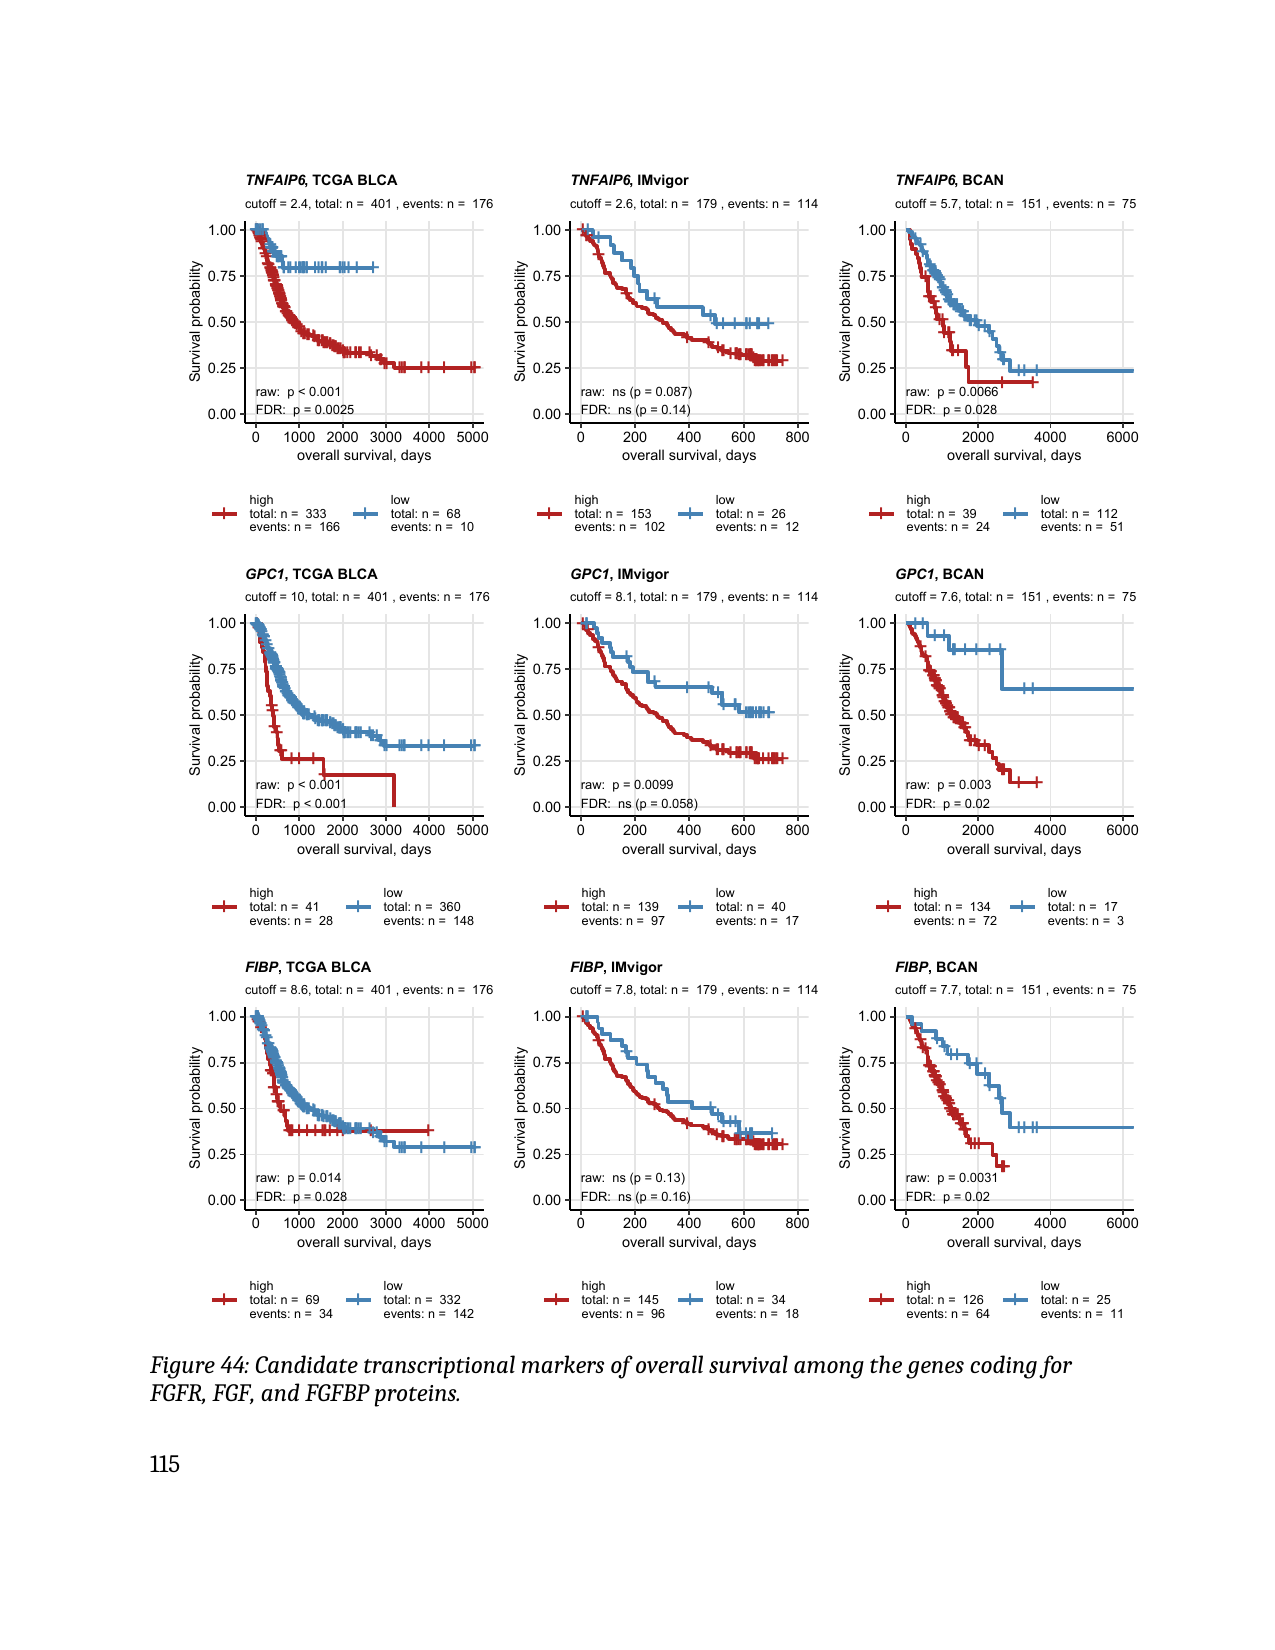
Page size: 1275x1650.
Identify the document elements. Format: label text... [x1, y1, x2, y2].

text Figure 44: Candidate transcriptional markers of overall survival among the genes coding for FGFR, FGF, and FGFBP proteins. [150, 1351, 1125, 1408]
